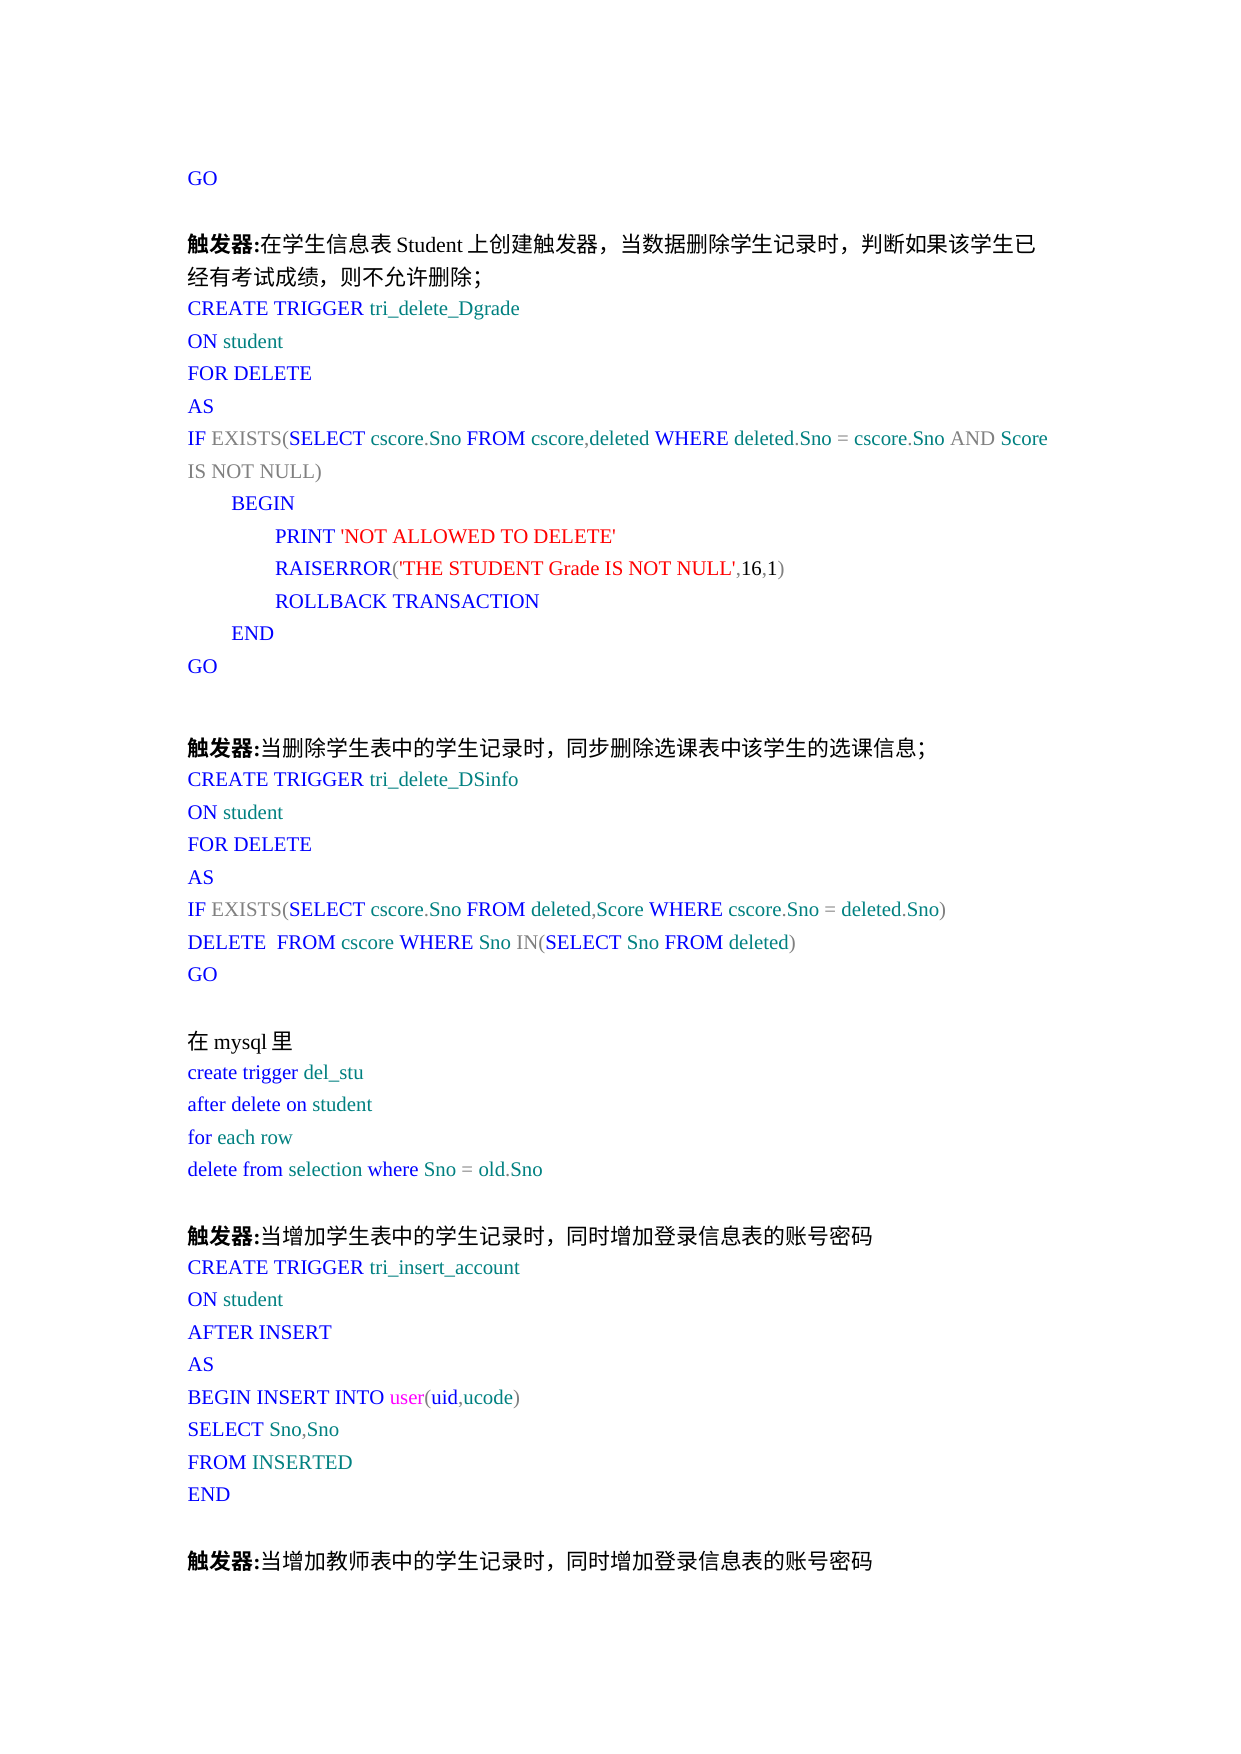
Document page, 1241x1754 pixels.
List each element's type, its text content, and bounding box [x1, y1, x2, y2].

text IF EXISTS(SELECT cscore.Sno FROM deleted,Score WHERE cscore.Sno = deleted.Sno) [187, 893, 1053, 926]
text AS [187, 1348, 1053, 1381]
text RAISERROR('THE STUDENT Grade IS NOT NULL',16,1) [187, 552, 1053, 584]
text BEGIN INSERT INTO user(uid,ucode) [187, 1381, 1053, 1413]
text 触发器:当增加学生表中的学生记录时，同时增加登录信息表的账号密码 [187, 1218, 1053, 1251]
text 在mysql里 [187, 1023, 1053, 1056]
text FOR DELETE [187, 828, 1053, 861]
text IF EXISTS(SELECT cscore.Sno FROM cscore,deleted WHERE deleted.Sno = cscore.Sno AND Score IS NOT NULL) [187, 422, 1053, 487]
text create trigger del_stu [187, 1056, 1053, 1088]
text for each row [187, 1121, 1053, 1153]
text GO [187, 958, 1053, 991]
text CREATE TRIGGER tri_delete_Dgrade [187, 292, 1053, 324]
text 触发器:当增加教师表中的学生记录时，同时增加登录信息表的账号密码 [187, 1543, 1053, 1576]
text FROM INSERTED [187, 1446, 1053, 1478]
text END [187, 617, 1053, 649]
text GO [187, 162, 1053, 194]
text BEGIN [187, 487, 1053, 519]
text AS [187, 389, 1053, 422]
text CREATE TRIGGER tri_insert_account [187, 1251, 1053, 1283]
text delete from selection where Sno = old.Sno [187, 1153, 1053, 1186]
text 触发器:在学生信息表Student上创建触发器，当数据删除学生记录时，判断如果该学生已经有考试成绩，则不允许删除； [187, 227, 1053, 292]
text FOR DELETE [187, 357, 1053, 389]
text ON student [187, 324, 1053, 357]
text GO [187, 649, 1053, 682]
text 触发器:当删除学生表中的学生记录时，同步删除选课表中该学生的选课信息； [187, 731, 1053, 763]
text ROLLBACK TRANSACTION [187, 584, 1053, 617]
text after delete on student [187, 1088, 1053, 1121]
text PRINT 'NOT ALLOWED TO DELETE' [187, 519, 1053, 552]
text ON student [187, 796, 1053, 828]
text ON student [187, 1283, 1053, 1316]
text DELETE FROM cscore WHERE Sno IN(SELECT Sno FROM deleted) [187, 926, 1053, 958]
text CREATE TRIGGER tri_delete_DSinfo [187, 763, 1053, 796]
text AS [187, 861, 1053, 893]
text END [187, 1478, 1053, 1511]
text AFTER INSERT [187, 1316, 1053, 1348]
text SELECT Sno,Sno [187, 1413, 1053, 1446]
